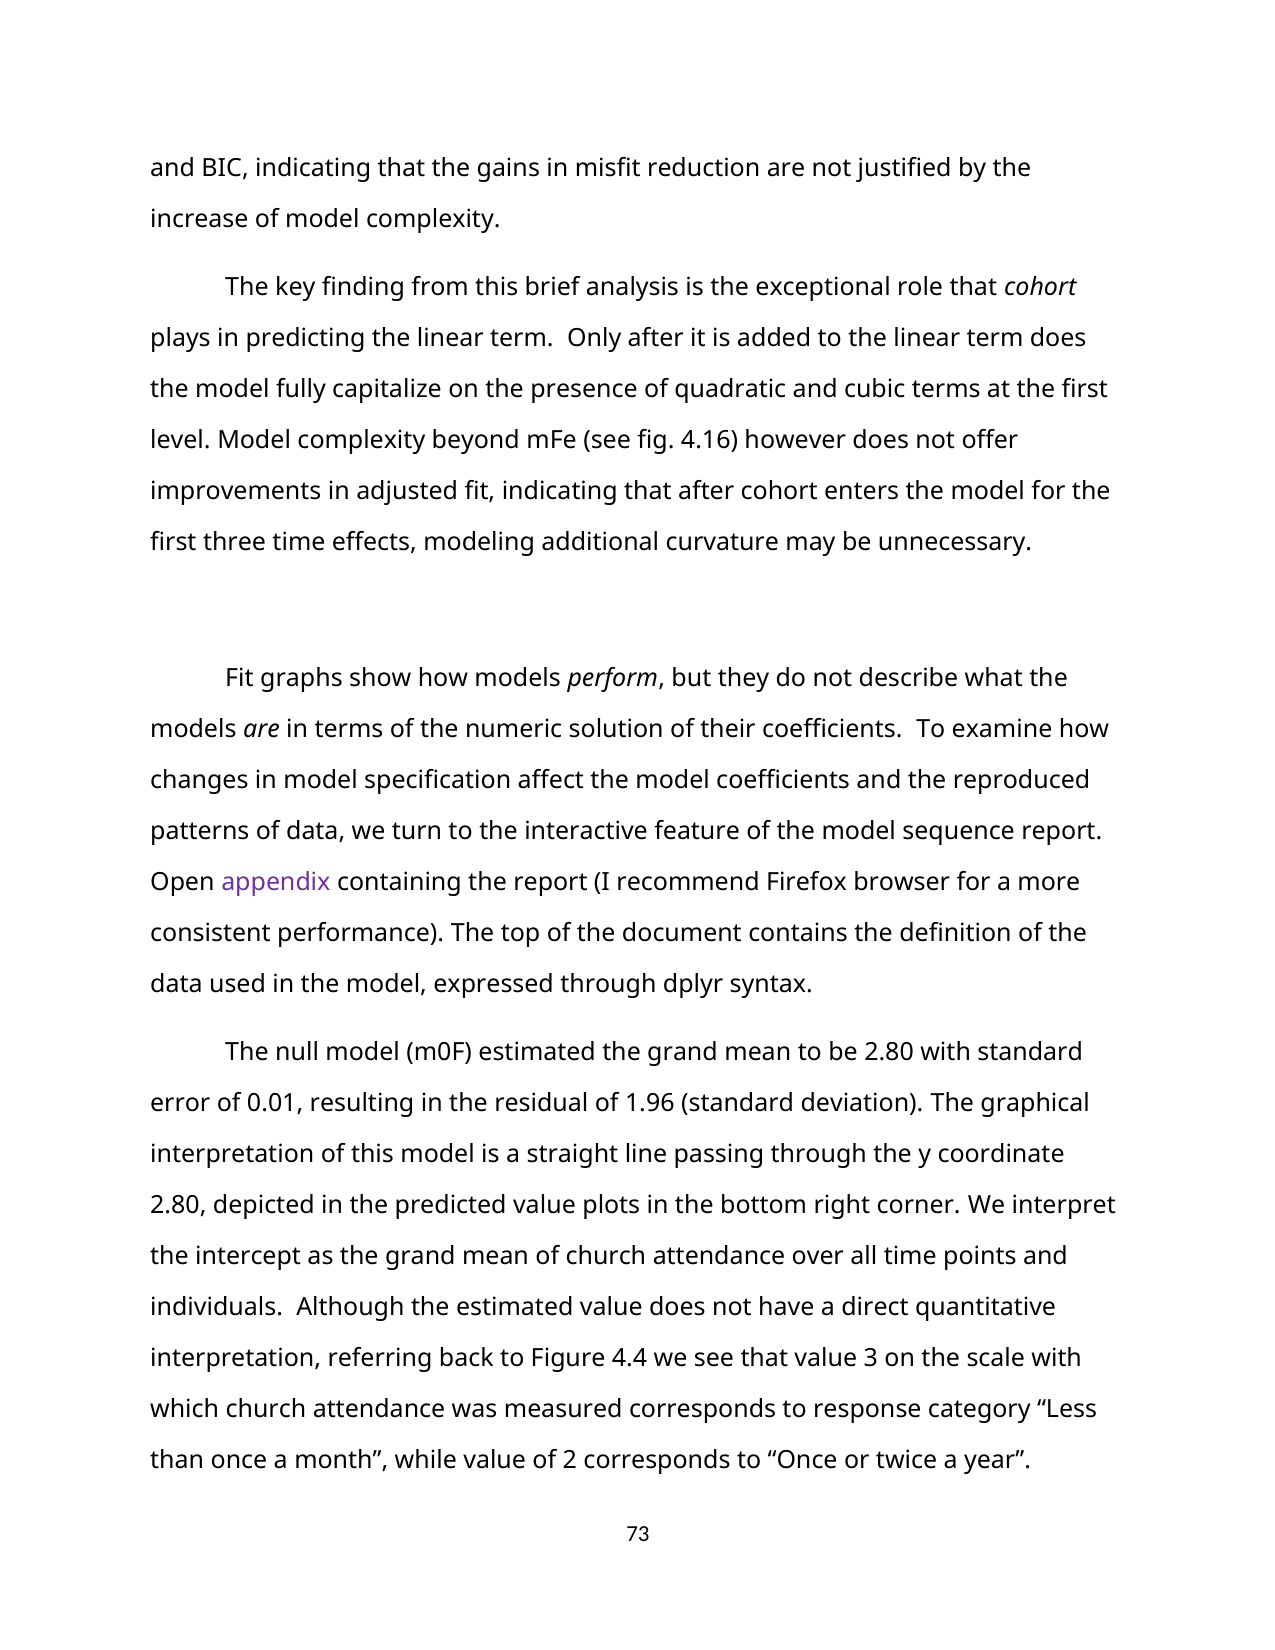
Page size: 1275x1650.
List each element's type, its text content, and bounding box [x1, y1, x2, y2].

text The null model (m0F) estimated the grand mean to be 2.80 with standard error of 0.01, resulting in the residual of 1.96 (standard deviation). The graphical interpretation of this model is a straight line passing through the y coordinate 2.80, depicted in the predicted value plots in the bottom right corner. We interpret the intercept as the grand mean of church attendance over all time points and individuals. Although the estimated value does not have a direct quantitative interpretation, referring back to Figure 4.4 we see that value 3 on the scale with which church attendance was measured corresponds to response category “Less than once a month”, while value of 2 corresponds to “Once or twice a year”. [150, 1033, 1125, 1476]
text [150, 150, 1125, 235]
text Fit graphs show how models perform, but they do not describe what the models are in terms of the numeric solution of their coefficients. To examine how changes in model specification affect the model coefficients and the reproduced patterns of data, we turn to the interactive feature of the model sequence report. Open appendix containing the report (I recommend Firefox browser for a more consistent performance). The top of the document contains the definition of the data used in the model, expressed through dplyr syntax. [150, 659, 1125, 1000]
text The key finding from this brief analysis is the exceptional role that cohort plays in predicting the linear term. Only after it is added to the linear term does the model fully capitalize on the presence of quadratic and cubic terms at the first level. Model complexity beyond mFe (see fig. 4.16) however does not offer improvements in adjusted fit, indicating that after cohort enters the model for the first three time effects, modeling additional curvature may be unnecessary. [150, 269, 1125, 558]
